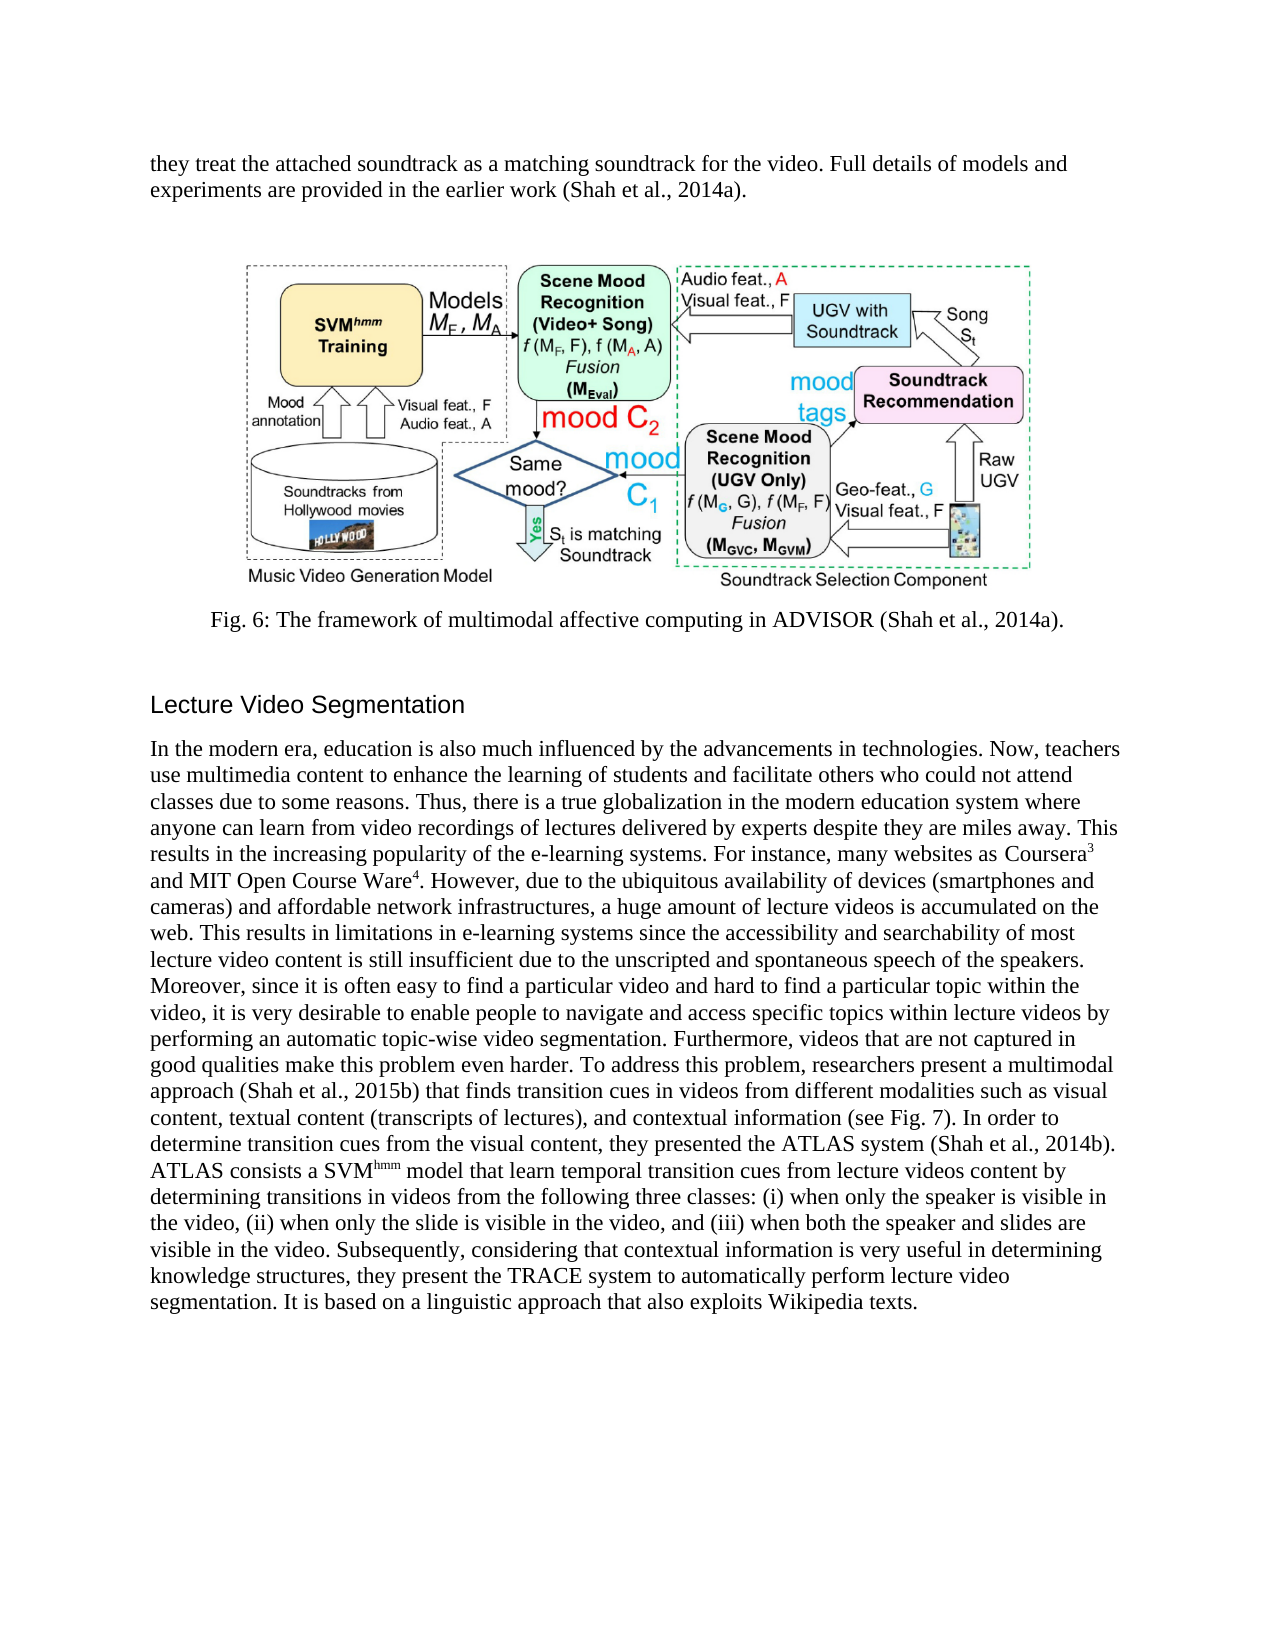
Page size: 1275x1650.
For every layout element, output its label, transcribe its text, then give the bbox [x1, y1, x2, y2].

text In the modern era, education is also much influenced by the advancements in technologies. Now, teachers use multimedia content to enhance the learning of students and facilitate others who could not attend classes due to some reasons. Thus, there is a true globalization in the modern education system where anyone can learn from video recordings of lectures delivered by experts despite they are miles away. This results in the increasing popularity of the e-learning systems. For instance, many websites as Coursera3 and MIT Open Course Ware4. However, due to the ubiquitous availability of devices (smartphones and cameras) and affordable network infrastructures, a huge amount of lecture videos is accumulated on the web. This results in limitations in e-learning systems since the accessibility and searchability of most lecture video content is still insufficient due to the unscripted and spontaneous speech of the speakers. Moreover, since it is often easy to find a particular video and hard to find a particular topic within the video, it is very desirable to enable people to navigate and access specific topics within lecture videos by performing an automatic topic-wise video segmentation. Furthermore, videos that are not captured in good qualities make this problem even harder. To address this problem, researchers present a multimodal approach (Shah et al., 2015b) that finds transition cues in videos from different modalities such as visual content, textual content (transcripts of lectures), and contextual information (see Fig. 7). In order to determine transition cues from the visual content, they presented the ATLAS system (Shah et al., 2014b). ATLAS consists a SVMhmm model that learn temporal transition cues from lecture videos content by determining transitions in videos from the following three classes: (i) when only the speaker is visible in the video, (ii) when only the slide is visible in the video, and (iii) when both the speaker and slides are visible in the video. Subsequently, considering that contextual information is very useful in determining knowledge structures, they present the TRACE system to automatically perform lecture video segmentation. It is based on a linguistic approach that also exploits Wikipedia texts. [150, 735, 1125, 1315]
text Fig. 6: The framework of multimodal affective computing in ADVISOR (Shah et al., 2014a). [150, 606, 1125, 632]
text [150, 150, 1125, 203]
text Lecture Video Segmentation [150, 689, 1125, 718]
picture [243, 264, 1032, 590]
